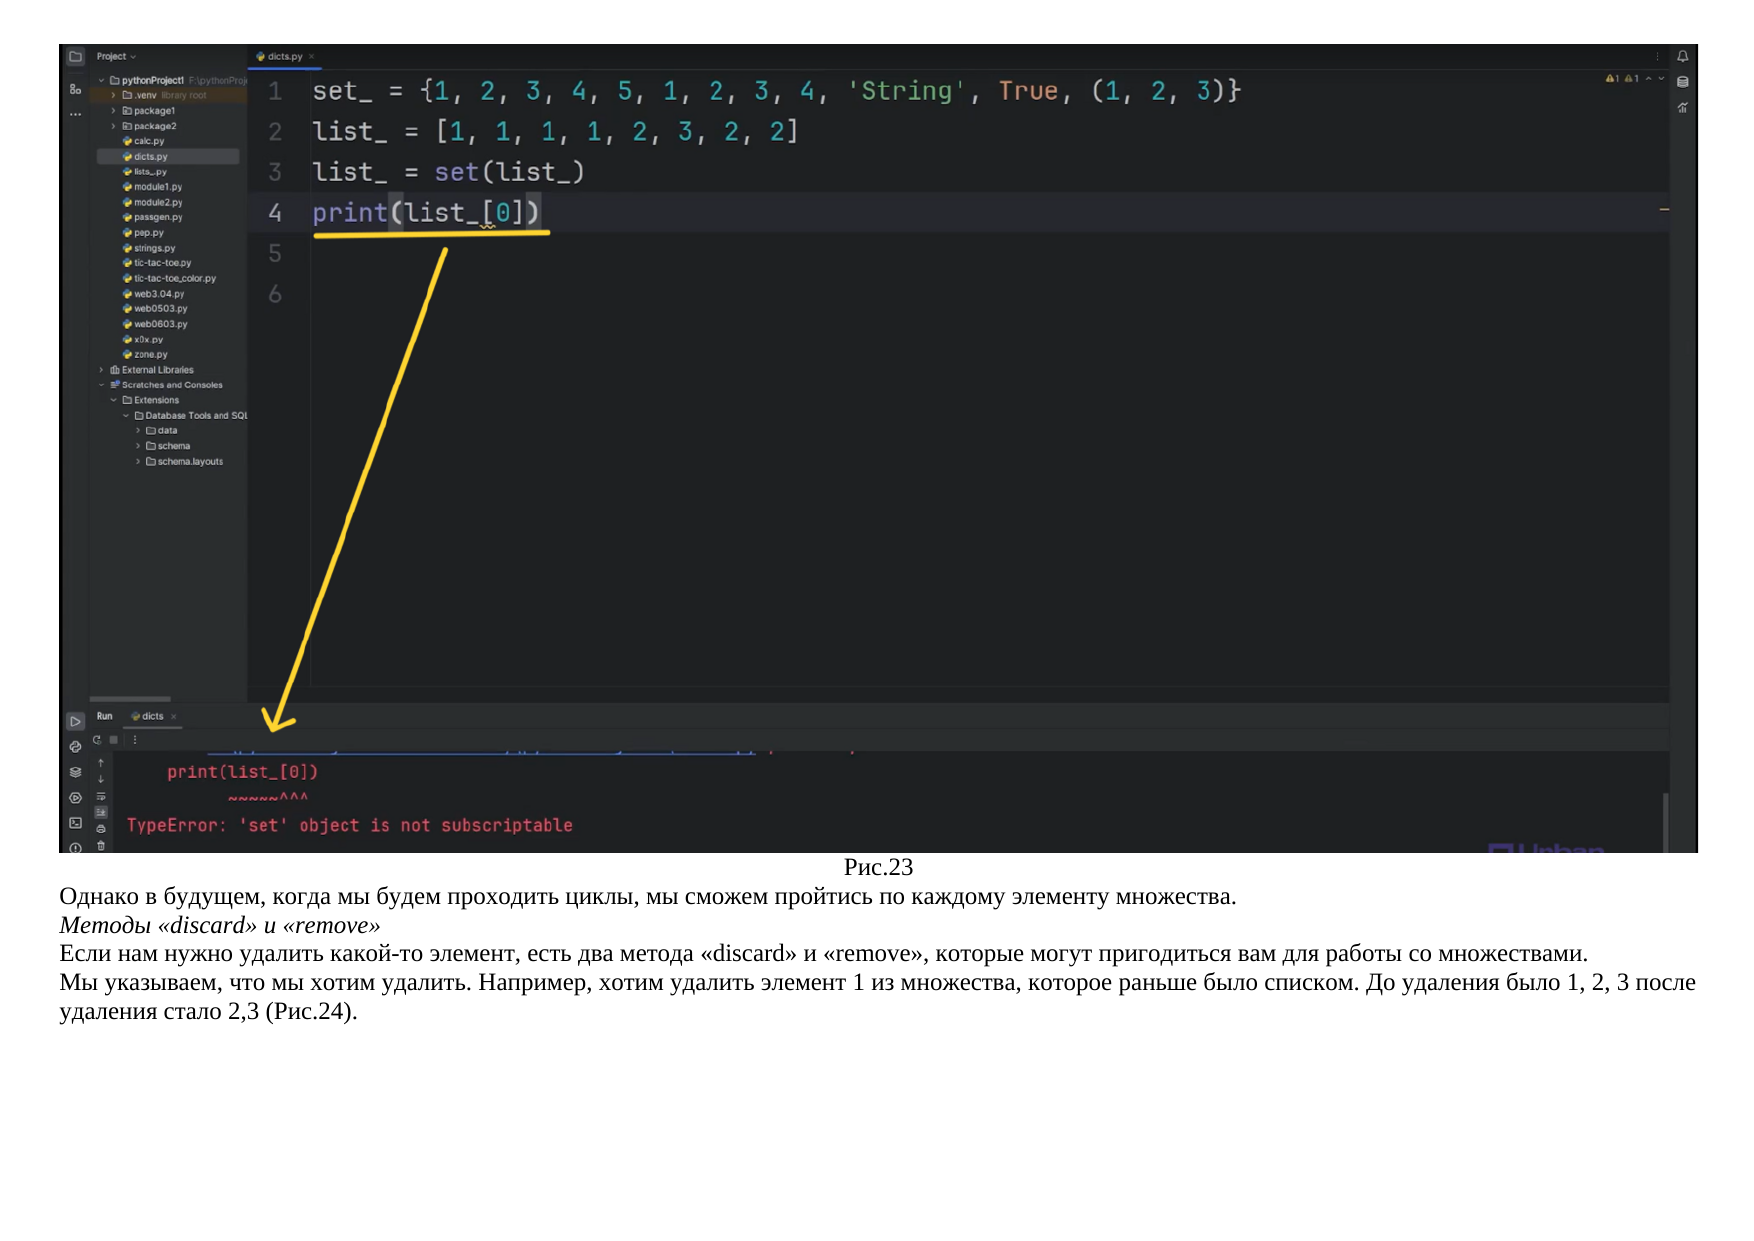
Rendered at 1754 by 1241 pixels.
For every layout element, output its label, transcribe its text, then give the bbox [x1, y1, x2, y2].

picture [59, 44, 1699, 853]
subtitle Методы «discard» и «remove» [59, 910, 1698, 938]
text Рис.23 [59, 853, 1698, 881]
text Если нам нужно удалить какой-то элемент, есть два метода «discard» и «remove», которые могут пригодиться вам для работы со множествами. [59, 938, 1698, 967]
text Мы указываем, что мы хотим удалить. Например, хотим удалить элемент 1 из множества, которое раньше было списком. До удаления было 1, 2, 3 после удаления стало 2,3 (Рис.24). [59, 967, 1698, 1025]
text Однако в будущем, когда мы будем проходить циклы, мы сможем пройтись по каждому элементу множества. [59, 881, 1698, 910]
